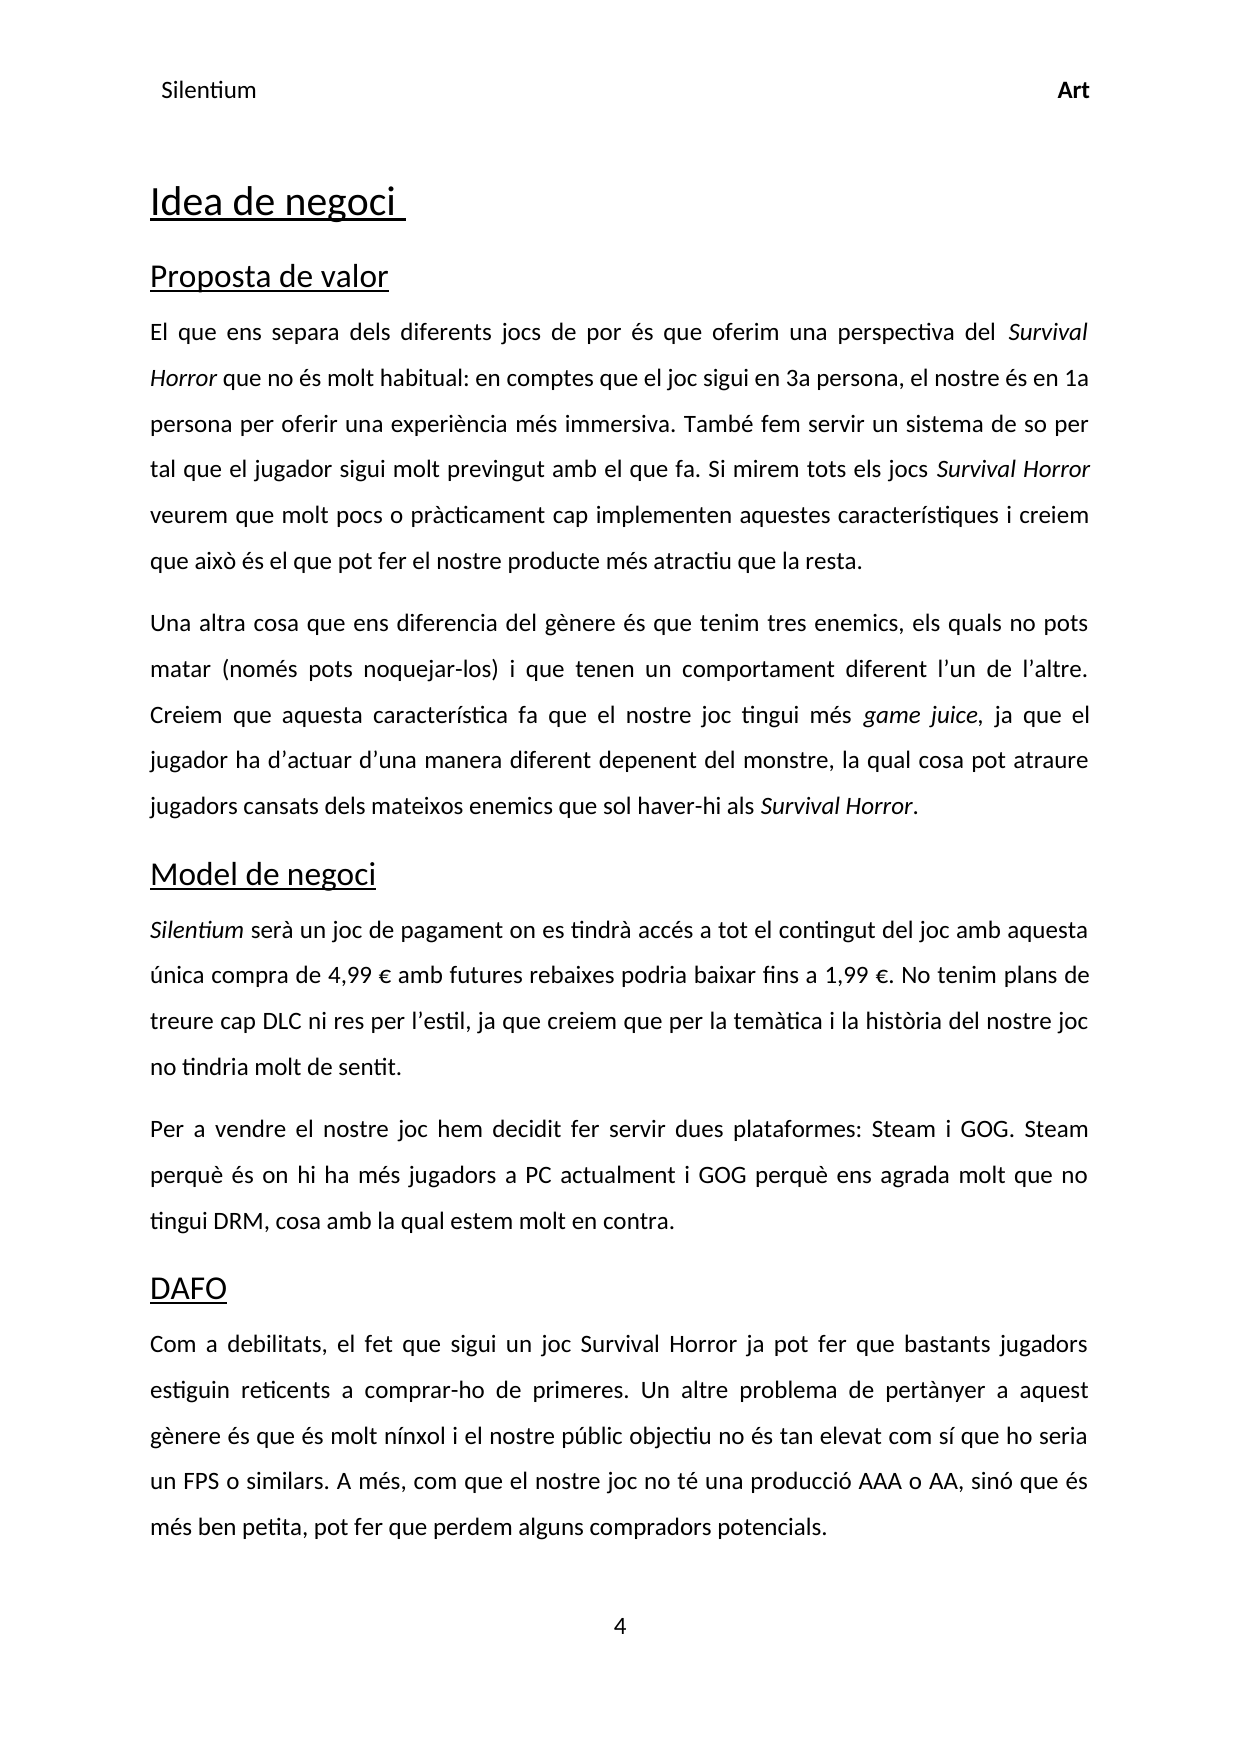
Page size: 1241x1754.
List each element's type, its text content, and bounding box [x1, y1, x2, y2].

text Una altra cosa que ens diferencia del gènere és que tenim tres enemics, els quals no pots matar (només pots noquejar-los) i que tenen un comportament diferent l’un de l’altre. Creiem que aquesta característica fa que el nostre joc tingui més game juice, ja que el jugador ha d’actuar d’una manera diferent depenent del monstre, la qual cosa pot atraure jugadors cansats dels mateixos enemics que sol haver-hi als Survival Horror. [150, 607, 1090, 821]
text El que ens separa dels diferents jocs de por és que oferim una perspectiva del Survival Horror que no és molt habitual: en comptes que el joc sigui en 3a persona, el nostre és en 1a persona per oferir una experiència més immersiva. També fem servir un sistema de so per tal que el jugador sigui molt previngut amb el que fa. Si mirem tots els jocs Survival Horror veurem que molt pocs o pràcticament cap implementen aquestes característiques i creiem que això és el que pot fer el nostre producte més atractiu que la resta. [150, 316, 1090, 576]
subtitle Idea de negoci [150, 175, 1090, 226]
text Com a debilitats, el fet que sigui un joc Survival Horror ja pot fer que bastants jugadors estiguin reticents a comprar-ho de primeres. Un altre problema de pertànyer a aquest gènere és que és molt nínxol i el nostre públic objectiu no és tan elevat com sí que ho seria un FPS o similars. A més, com que el nostre joc no té una producció AAA o AA, sinó que és més ben petita, pot fer que perdem alguns compradors potencials. [150, 1328, 1090, 1542]
subtitle Proposta de valor [150, 255, 1090, 296]
text Per a vendre el nostre joc hem decidit fer servir dues plataformes: Steam i GOG. Steam perquè és on hi ha més jugadors a PC actualment i GOG perquè ens agrada molt que no tingui DRM, cosa amb la qual estem molt en contra. [150, 1113, 1090, 1235]
subtitle Model de negoci [150, 853, 1090, 893]
text Silentium serà un joc de pagament on es tindrà accés a tot el contingut del joc amb aquesta única compra de 4,99 € amb futures rebaixes podria baixar fins a 1,99 €. No tenim plans de treure cap DLC ni res per l’estil, ja que creiem que per la temàtica i la història del nostre joc no tindria molt de sentit. [150, 914, 1090, 1082]
subtitle DAFO [150, 1267, 1090, 1308]
